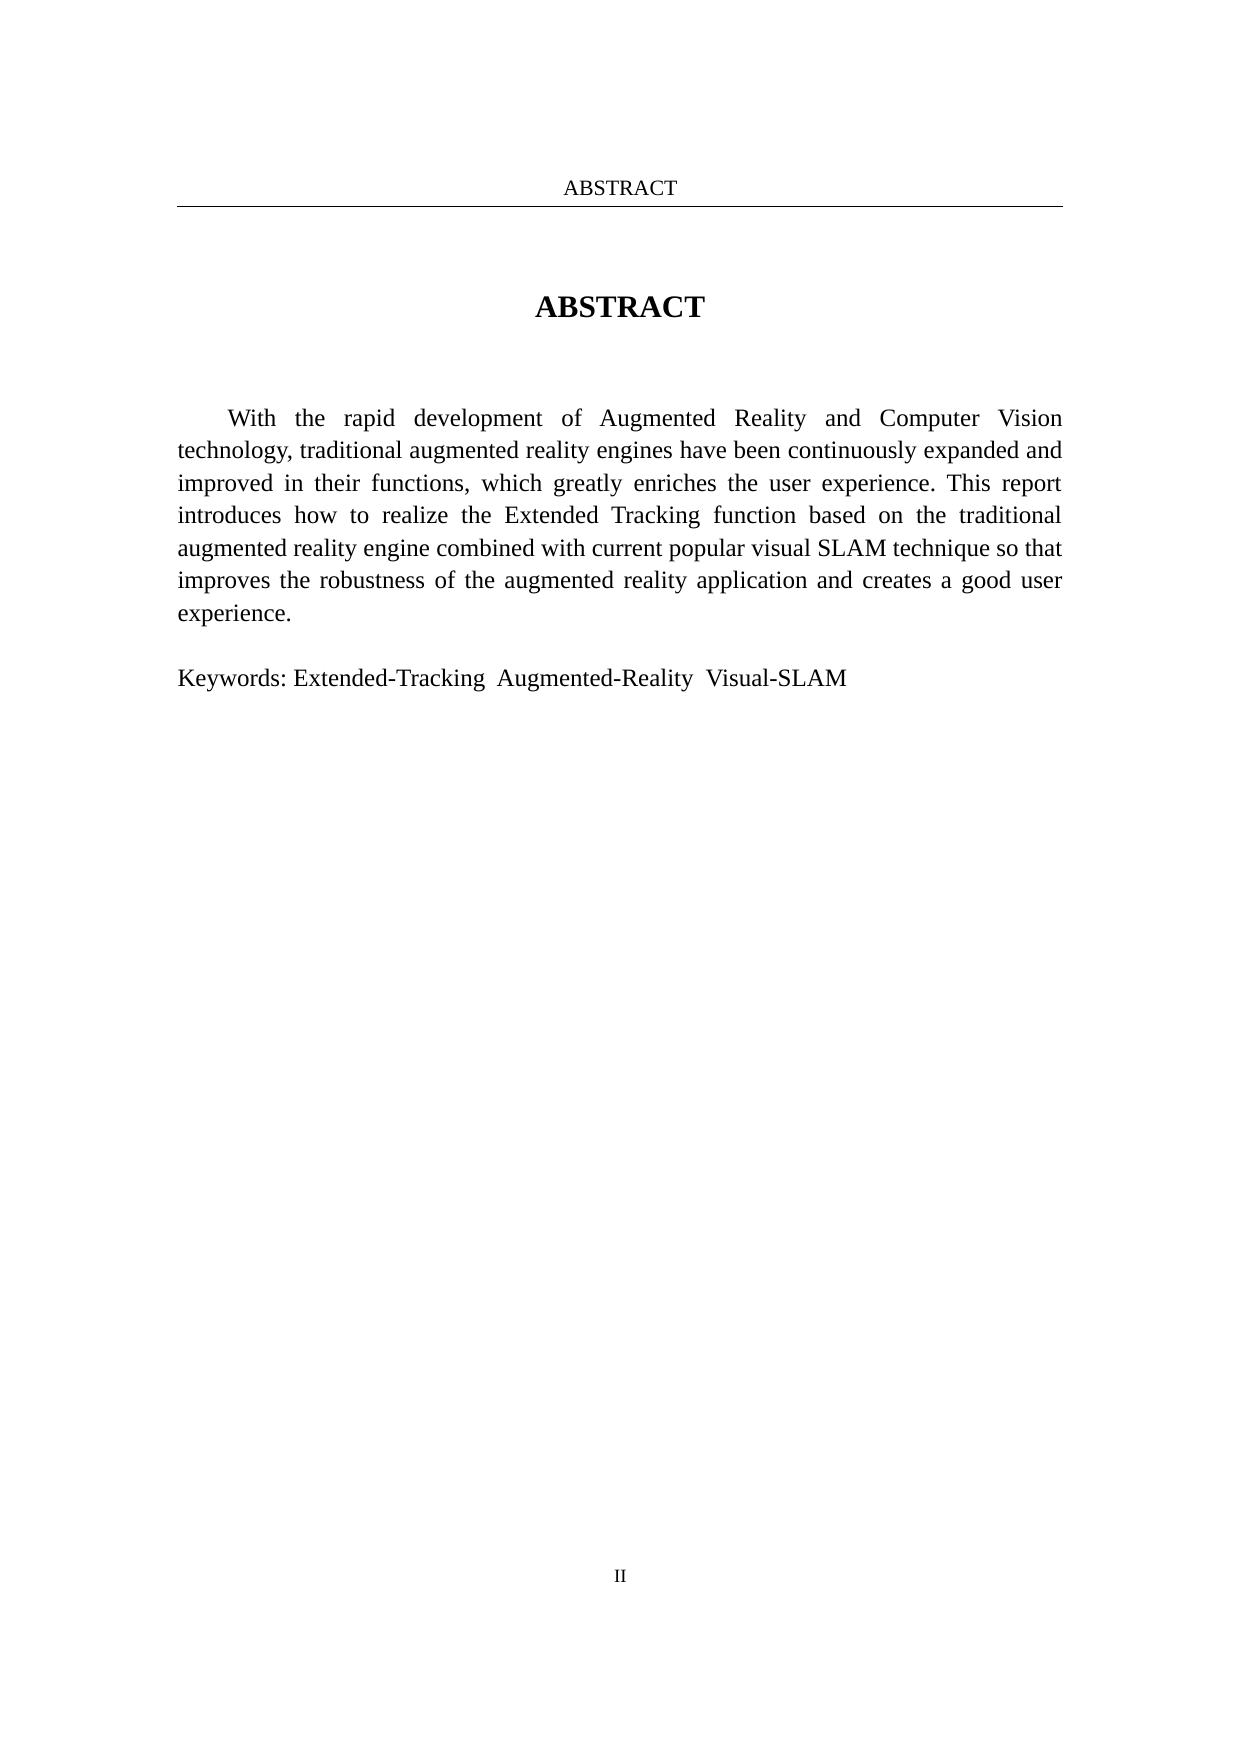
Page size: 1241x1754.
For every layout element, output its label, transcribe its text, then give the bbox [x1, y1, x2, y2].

text With the rapid development of Augmented Reality and Computer Vision technology, traditional augmented reality engines have been continuously expanded and improved in their functions, which greatly enriches the user experience. This report introduces how to realize the Extended Tracking function based on the traditional augmented reality engine combined with current popular visual SLAM technique so that improves the robustness of the augmented reality application and creates a good user experience. [177, 401, 1063, 628]
text ABSTRACT [177, 273, 1063, 338]
text Keywords: Extended-Tracking Augmented-Reality Visual-SLAM [177, 661, 1063, 693]
